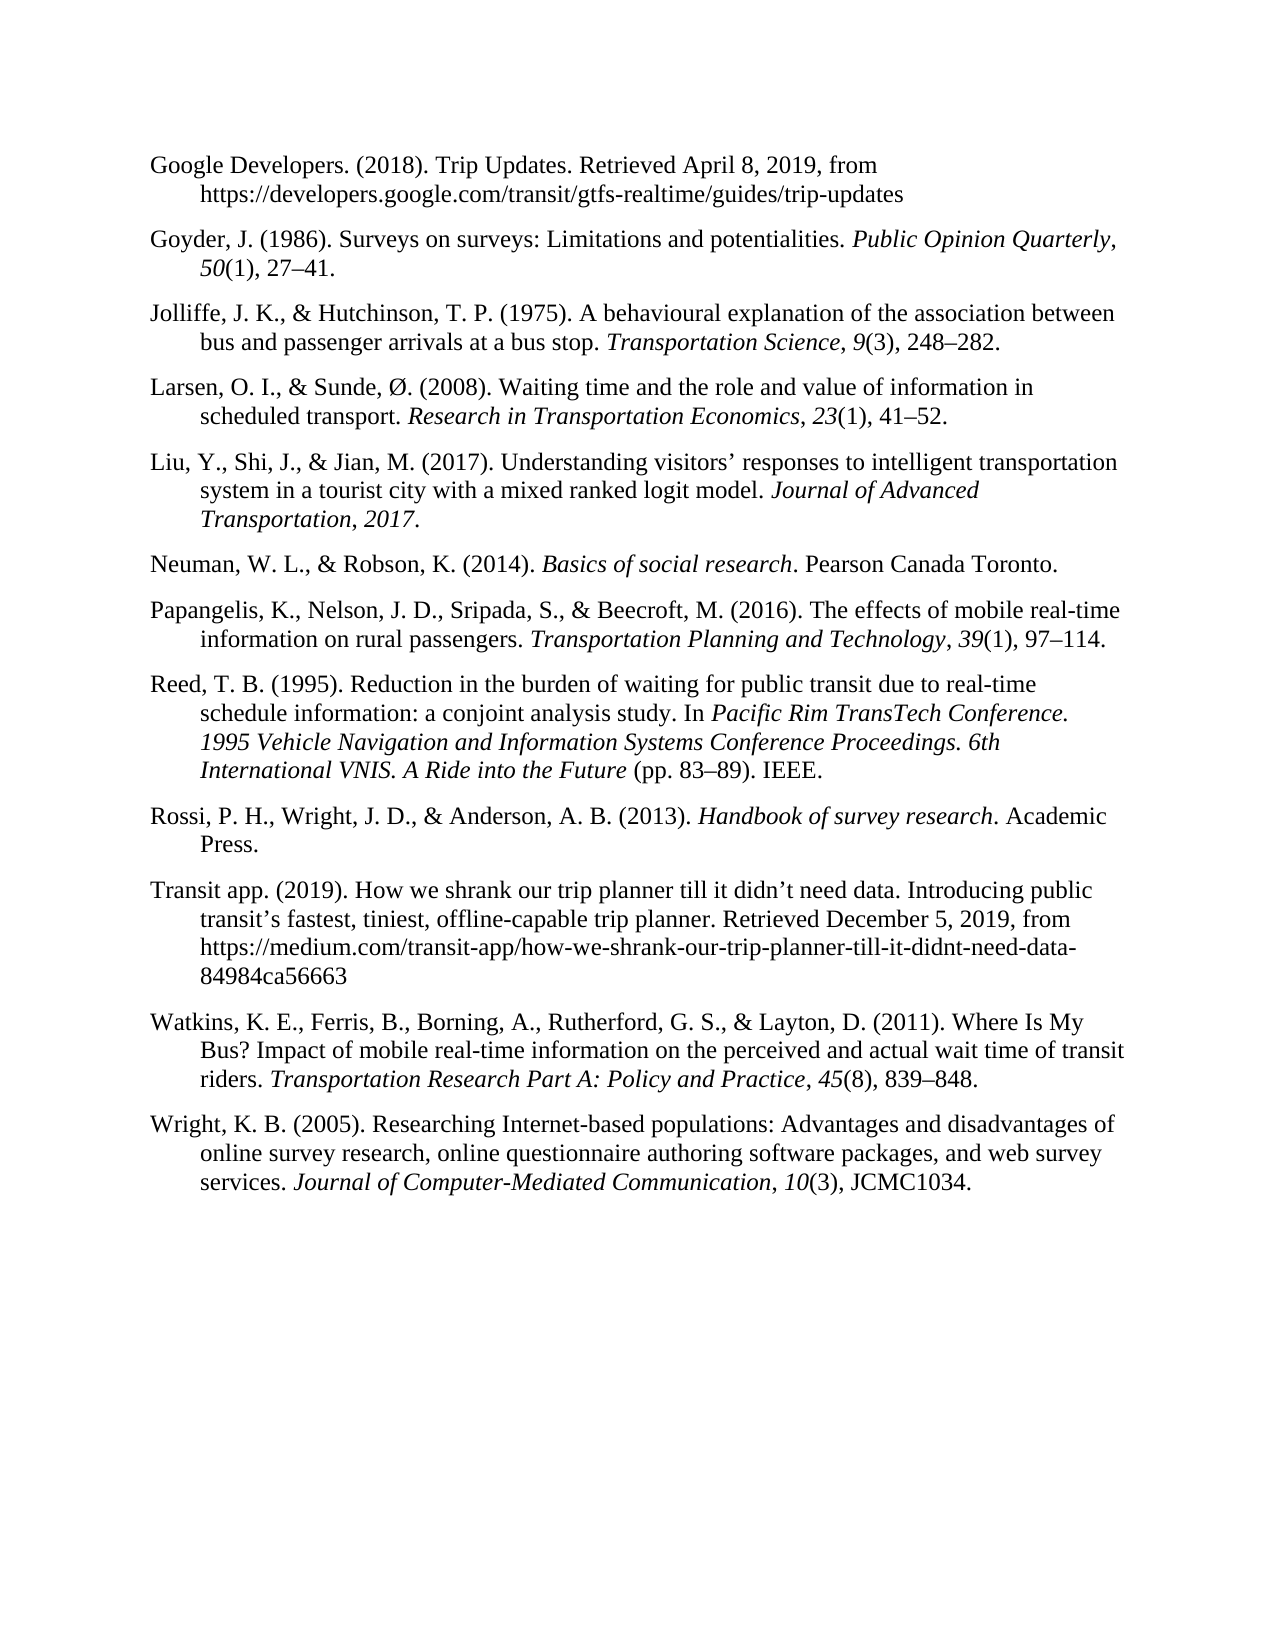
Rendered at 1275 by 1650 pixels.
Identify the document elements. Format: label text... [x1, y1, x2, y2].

text Transit app. (2019). How we shrank our trip planner till it didn’t need data. Introducing public transit’s fastest, tiniest, offline-capable trip planner. Retrieved December 5, 2019, from https://medium.com/transit-app/how-we-shrank-our-trip-planner-till-it-didnt-need-data-84984ca56663 [150, 875, 1125, 990]
text Reed, T. B. (1995). Reduction in the burden of waiting for public transit due to real-time schedule information: a conjoint analysis study. In Pacific Rim TransTech Conference. 1995 Vehicle Navigation and Information Systems Conference Proceedings. 6th International VNIS. A Ride into the Future (pp. 83–89). IEEE. [150, 669, 1125, 784]
text Papangelis, K., Nelson, J. D., Sripada, S., & Beecroft, M. (2016). The effects of mobile real-time information on rural passengers. Transportation Planning and Technology, 39(1), 97–114. [150, 595, 1125, 652]
text Larsen, O. I., & Sunde, Ø. (2008). Waiting time and the role and value of information in scheduled transport. Research in Transportation Economics, 23(1), 41–52. [150, 372, 1125, 430]
text Watkins, K. E., Ferris, B., Borning, A., Rutherford, G. S., & Layton, D. (2011). Where Is My Bus? Impact of mobile real-time information on the perceived and actual wait time of transit riders. Transportation Research Part A: Policy and Practice, 45(8), 839–848. [150, 1007, 1125, 1093]
text Goyder, J. (1986). Surveys on surveys: Limitations and potentialities. Public Opinion Quarterly, 50(1), 27–41. [150, 224, 1125, 282]
text Neuman, W. L., & Robson, K. (2014). Basics of social research. Pearson Canada Toronto. [150, 549, 1125, 578]
text Rossi, P. H., Wright, J. D., & Anderson, A. B. (2013). Handbook of survey research. Academic Press. [150, 801, 1125, 858]
text Wright, K. B. (2005). Researching Internet-based populations: Advantages and disadvantages of online survey research, online questionnaire authoring software packages, and web survey services. Journal of Computer-Mediated Communication, 10(3), JCMC1034. [150, 1109, 1125, 1196]
text Google Developers. (2018). Trip Updates. Retrieved April 8, 2019, from https://developers.google.com/transit/gtfs-realtime/guides/trip-updates [150, 150, 1125, 207]
text Jolliffe, J. K., & Hutchinson, T. P. (1975). A behavioural explanation of the association between bus and passenger arrivals at a bus stop. Transportation Science, 9(3), 248–282. [150, 298, 1125, 356]
text Liu, Y., Shi, J., & Jian, M. (2017). Understanding visitors’ responses to intelligent transportation system in a tourist city with a mixed ranked logit model. Journal of Advanced Transportation, 2017. [150, 447, 1125, 533]
